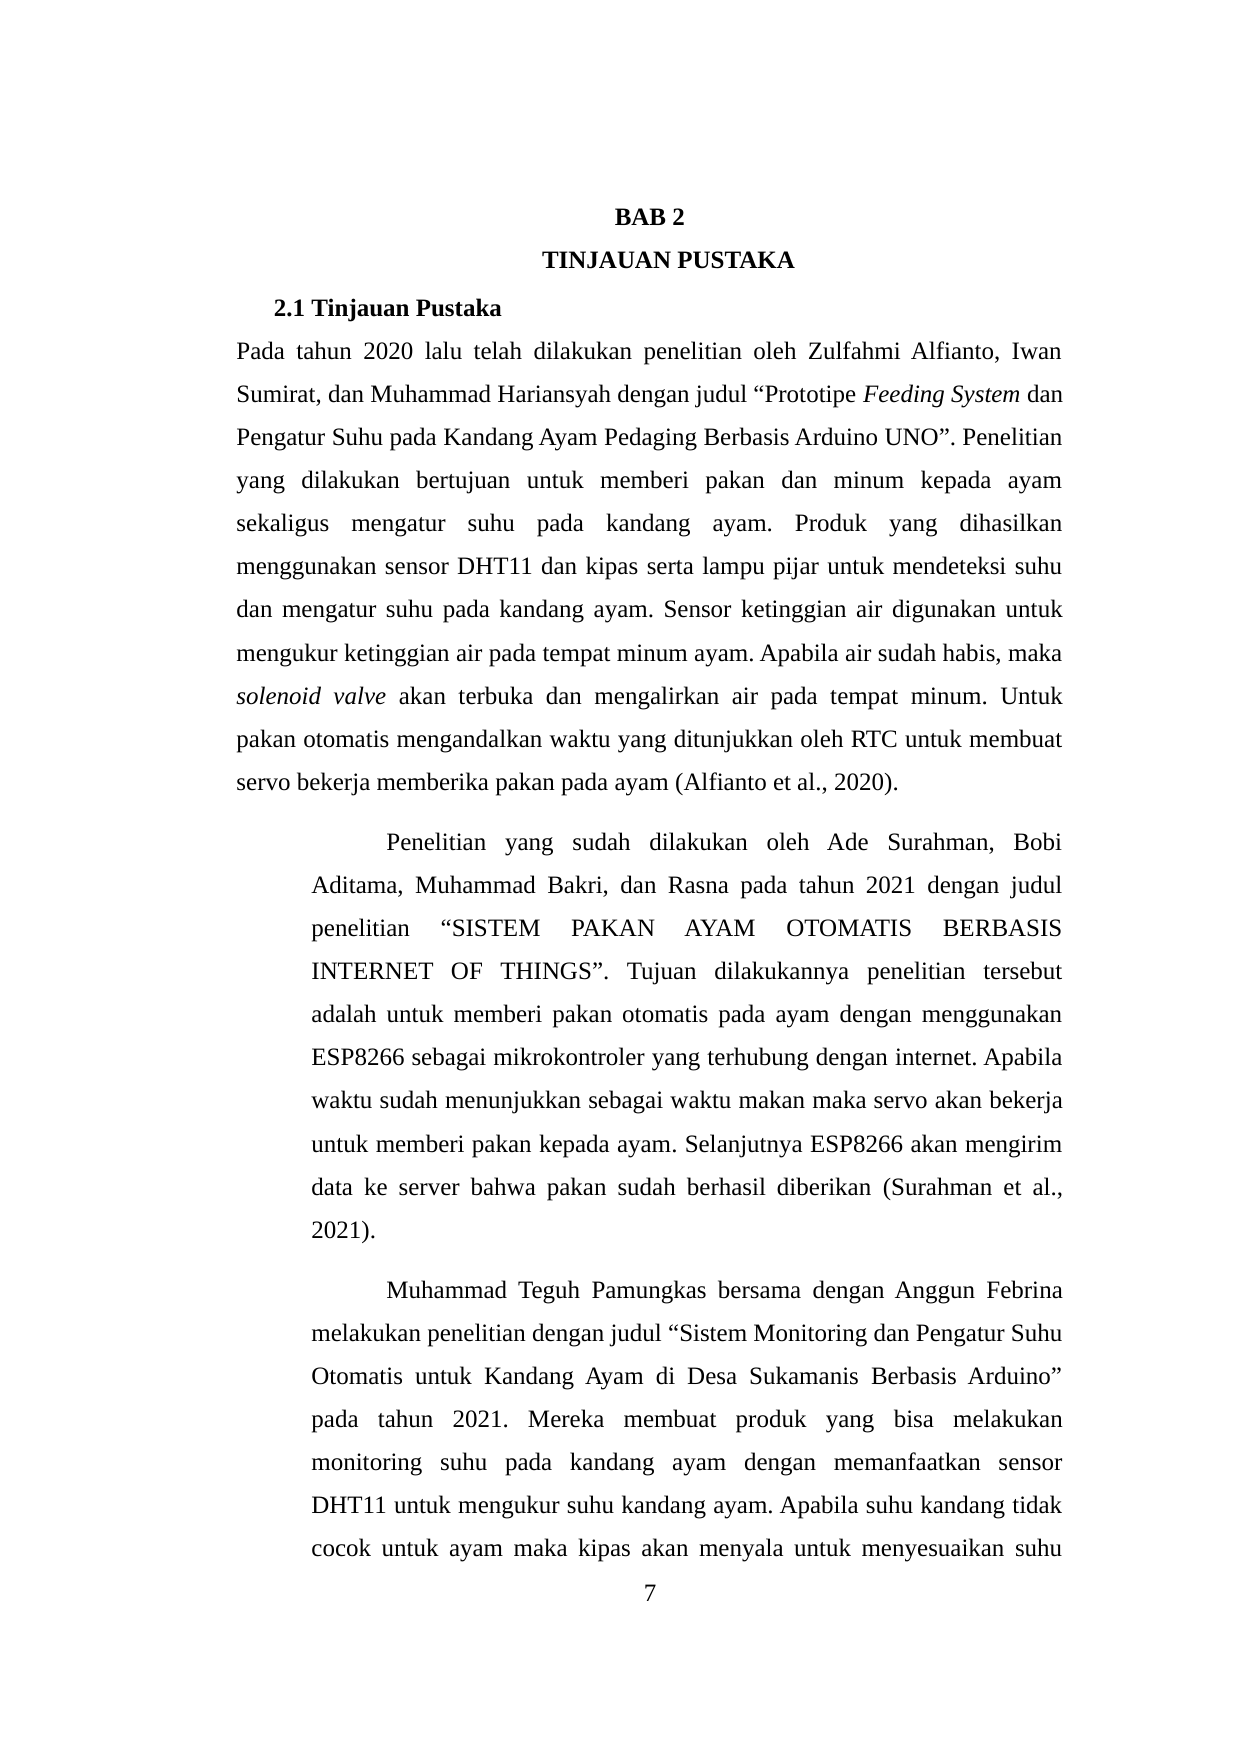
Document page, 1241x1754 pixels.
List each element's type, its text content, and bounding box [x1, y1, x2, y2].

subtitle TINJAUAN PUSTAKA [236, 202, 1063, 274]
text Pada tahun 2020 lalu telah dilakukan penelitian oleh Zulfahmi Alfianto, Iwan Sumirat, dan Muhammad Hariansyah dengan judul “Prototipe Feeding System dan Pengatur Suhu pada Kandang Ayam Pedaging Berbasis Arduino UNO”. Penelitian yang dilakukan bertujuan untuk memberi pakan dan minum kepada ayam sekaligus mengatur suhu pada kandang ayam. Produk yang dihasilkan menggunakan sensor DHT11 dan kipas serta lampu pijar untuk mendeteksi suhu dan mengatur suhu pada kandang ayam. Sensor ketinggian air digunakan untuk mengukur ketinggian air pada tempat minum ayam. Apabila air sudah habis, maka solenoid valve akan terbuka dan mengalirkan air pada tempat minum. Untuk pakan otomatis mengandalkan waktu yang ditunjukkan oleh RTC untuk membuat servo bekerja memberika pakan pada ayam (Alfianto et al., 2020). [236, 336, 1063, 796]
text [311, 1275, 1063, 1562]
subtitle Tinjauan Pustaka [274, 293, 1063, 321]
text Penelitian yang sudah dilakukan oleh Ade Surahman, Bobi Aditama, Muhammad Bakri, dan Rasna pada tahun 2021 dengan judul penelitian “SISTEM PAKAN AYAM OTOMATIS BERBASIS INTERNET OF THINGS”. Tujuan dilakukannya penelitian tersebut adalah untuk memberi pakan otomatis pada ayam dengan menggunakan ESP8266 sebagai mikrokontroler yang terhubung dengan internet. Apabila waktu sudah menunjukkan sebagai waktu makan maka servo akan bekerja untuk memberi pakan kepada ayam. Selanjutnya ESP8266 akan mengirim data ke server bahwa pakan sudah berhasil diberikan (Surahman et al., 2021). [311, 827, 1063, 1244]
